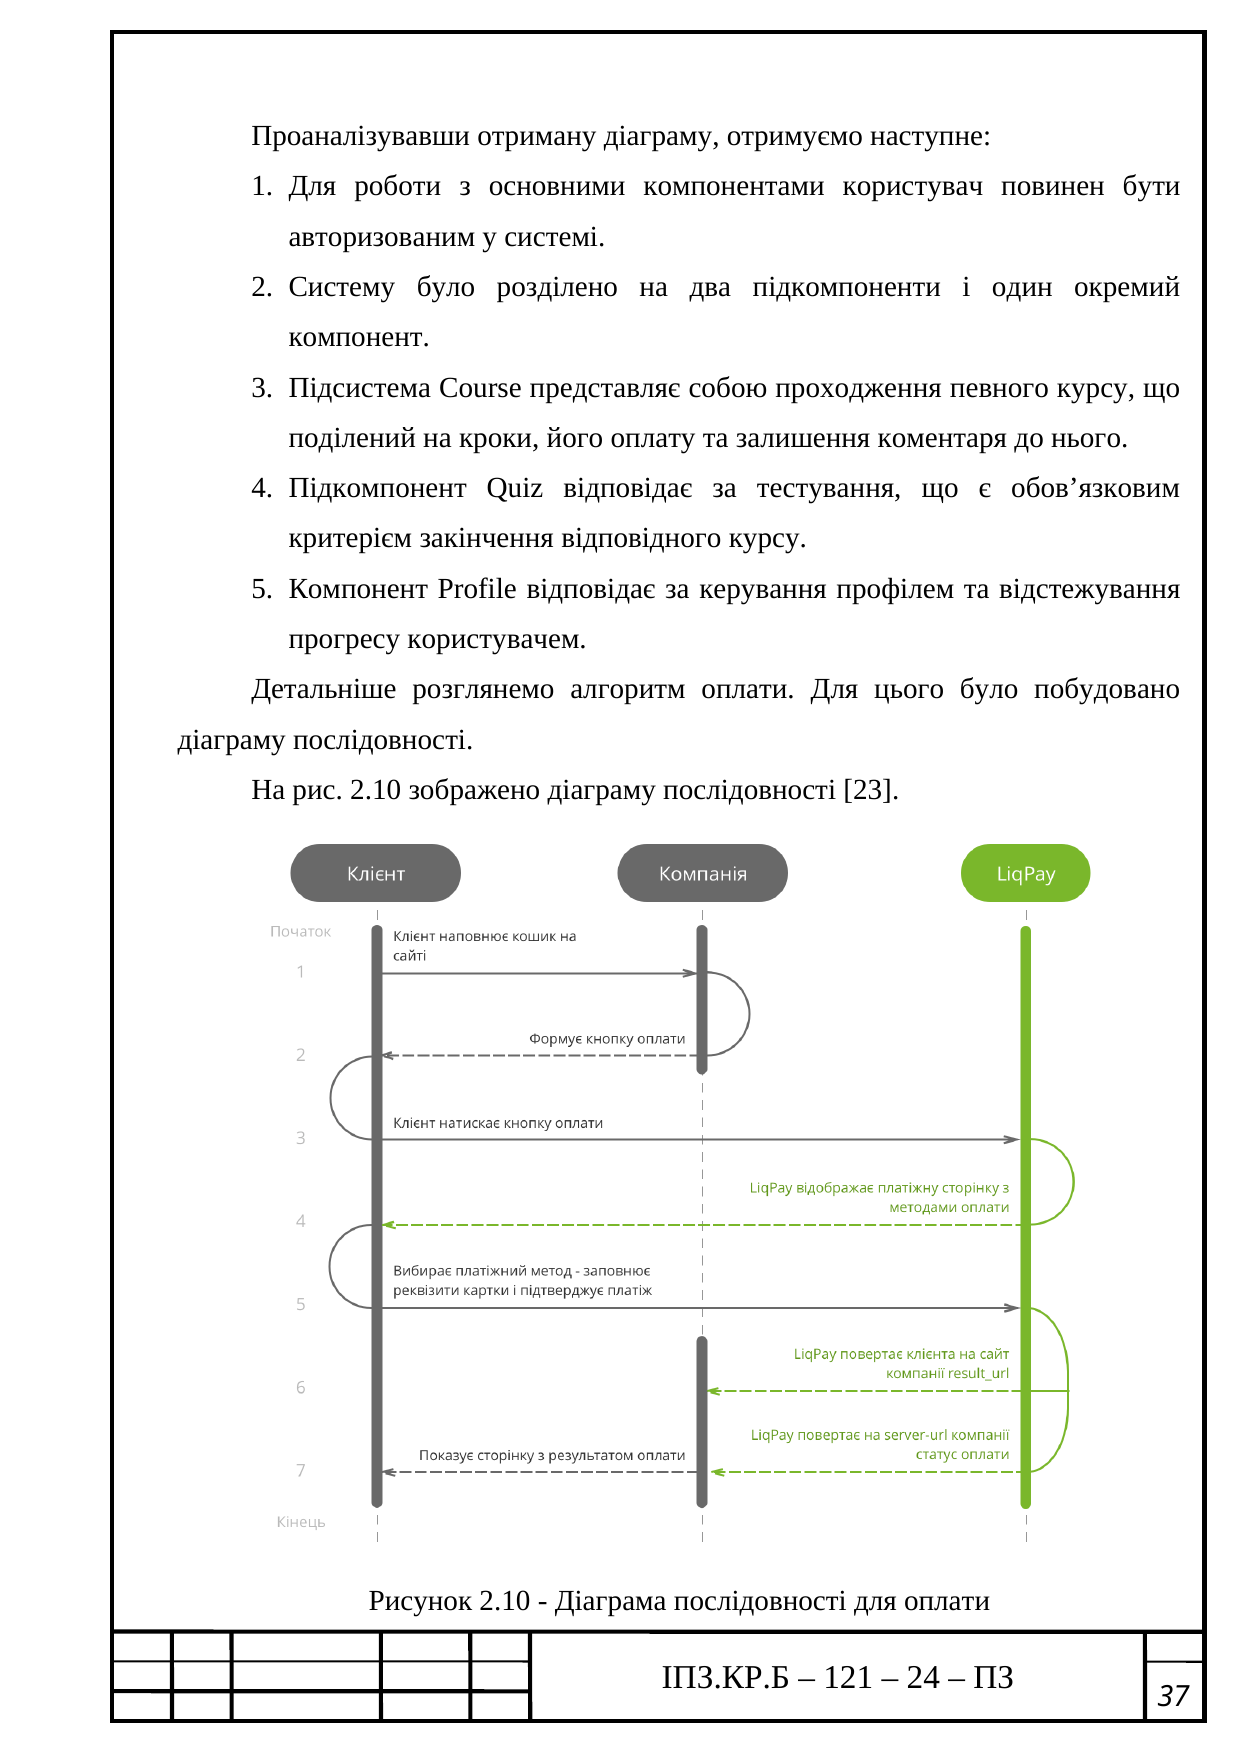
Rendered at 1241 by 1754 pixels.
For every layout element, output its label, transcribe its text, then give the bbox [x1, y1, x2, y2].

list Детальніше розглянемо алгоритм оплати. Для цього було побудовано діаграму послідовності. [177, 672, 1181, 755]
picture [245, 822, 1114, 1569]
list Рисунок 2.10 - Діаграма послідовності для оплати [177, 1583, 1181, 1617]
list Для роботи з основними компонентами користувач повинен бути авторизованим у системі. [251, 168, 1181, 252]
list Систему було розділено на два підкомпоненти і один окремий компонент. [251, 269, 1181, 353]
list Підкомпонент Quiz відповідає за тестування, що є обов’язковим критерієм закінчення відповідного курсу. [251, 470, 1181, 554]
list Підсистема Course представляє собою проходження певного курсу, що поділений на кроки, його оплату та залишення коментаря до нього. [251, 370, 1181, 453]
list Компонент Profile відповідає за керування профілем та відстежування прогресу користувачем. [251, 571, 1181, 655]
list Проаналізувавши отриману діаграму, отримуємо наступне: [177, 118, 1181, 152]
list На рис. 2.10 зображено діаграму послідовності [23]. [177, 772, 1181, 806]
